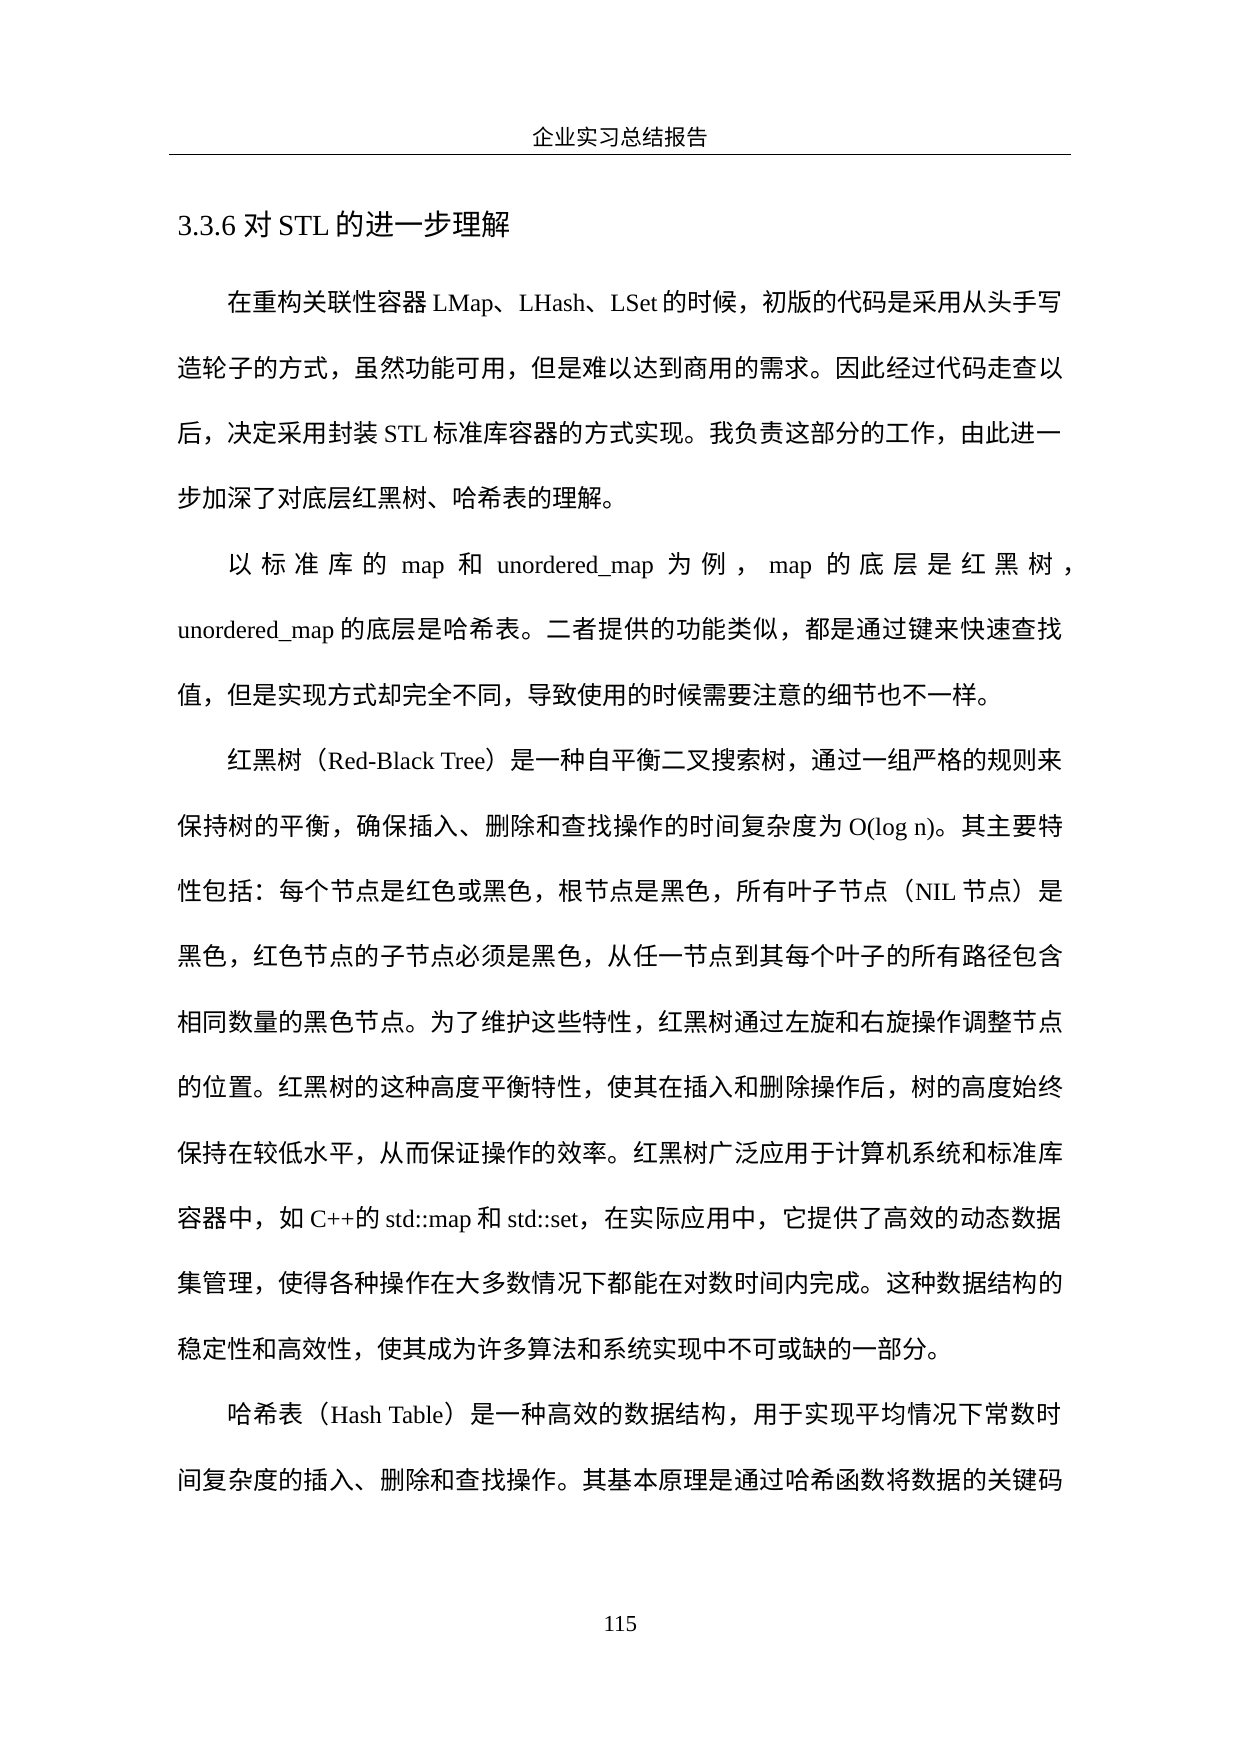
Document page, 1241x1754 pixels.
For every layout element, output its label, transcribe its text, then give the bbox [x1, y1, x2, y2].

text 以标准库的map和unordered_map为例，map的底层是红黑树，unordered_map的底层是哈希表。二者提供的功能类似，都是通过键来快速查找值，但是实现方式却完全不同，导致使用的时候需要注意的细节也不一样。 [177, 620, 1063, 816]
text 在重构关联性容器LMap、LHash、LSet的时候，初版的代码是采用从头手写造轮子的方式，虽然功能可用，但是难以达到商用的需求。因此经过代码走查以后，决定采用封装STL标准库容器的方式实现。我负责这部分的工作，由此进一步加深了对底层红黑树、哈希表的理解。 [177, 358, 1063, 620]
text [177, 1471, 1063, 1536]
text 红黑树（Red-Black Tree）是一种自平衡二叉搜索树，通过一组严格的规则来保持树的平衡，确保插入、删除和查找操作的时间复杂度为O(log n)。其主要特性包括：每个节点是红色或黑色，根节点是黑色，所有叶子节点（NIL节点）是黑色，红色节点的子节点必须是黑色，从任一节点到其每个叶子的所有路径包含相同数量的黑色节点。为了维护这些特性，红黑树通过左旋和右旋操作调整节点的位置。红黑树的这种高度平衡特性，使其在插入和删除操作后，树的高度始终保持在较低水平，从而保证操作的效率。红黑树广泛应用于计算机系统和标准库容器中，如C++的std::map和std::set，在实际应用中，它提供了高效的动态数据集管理，使得各种操作在大多数情况下都能在对数时间内完成。这种数据结构的稳定性和高效性，使其成为许多算法和系统实现中不可或缺的一部分。 [177, 816, 1063, 1471]
subtitle 3.3.6 对STL的进一步理解 [177, 281, 1063, 346]
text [177, 190, 1063, 256]
